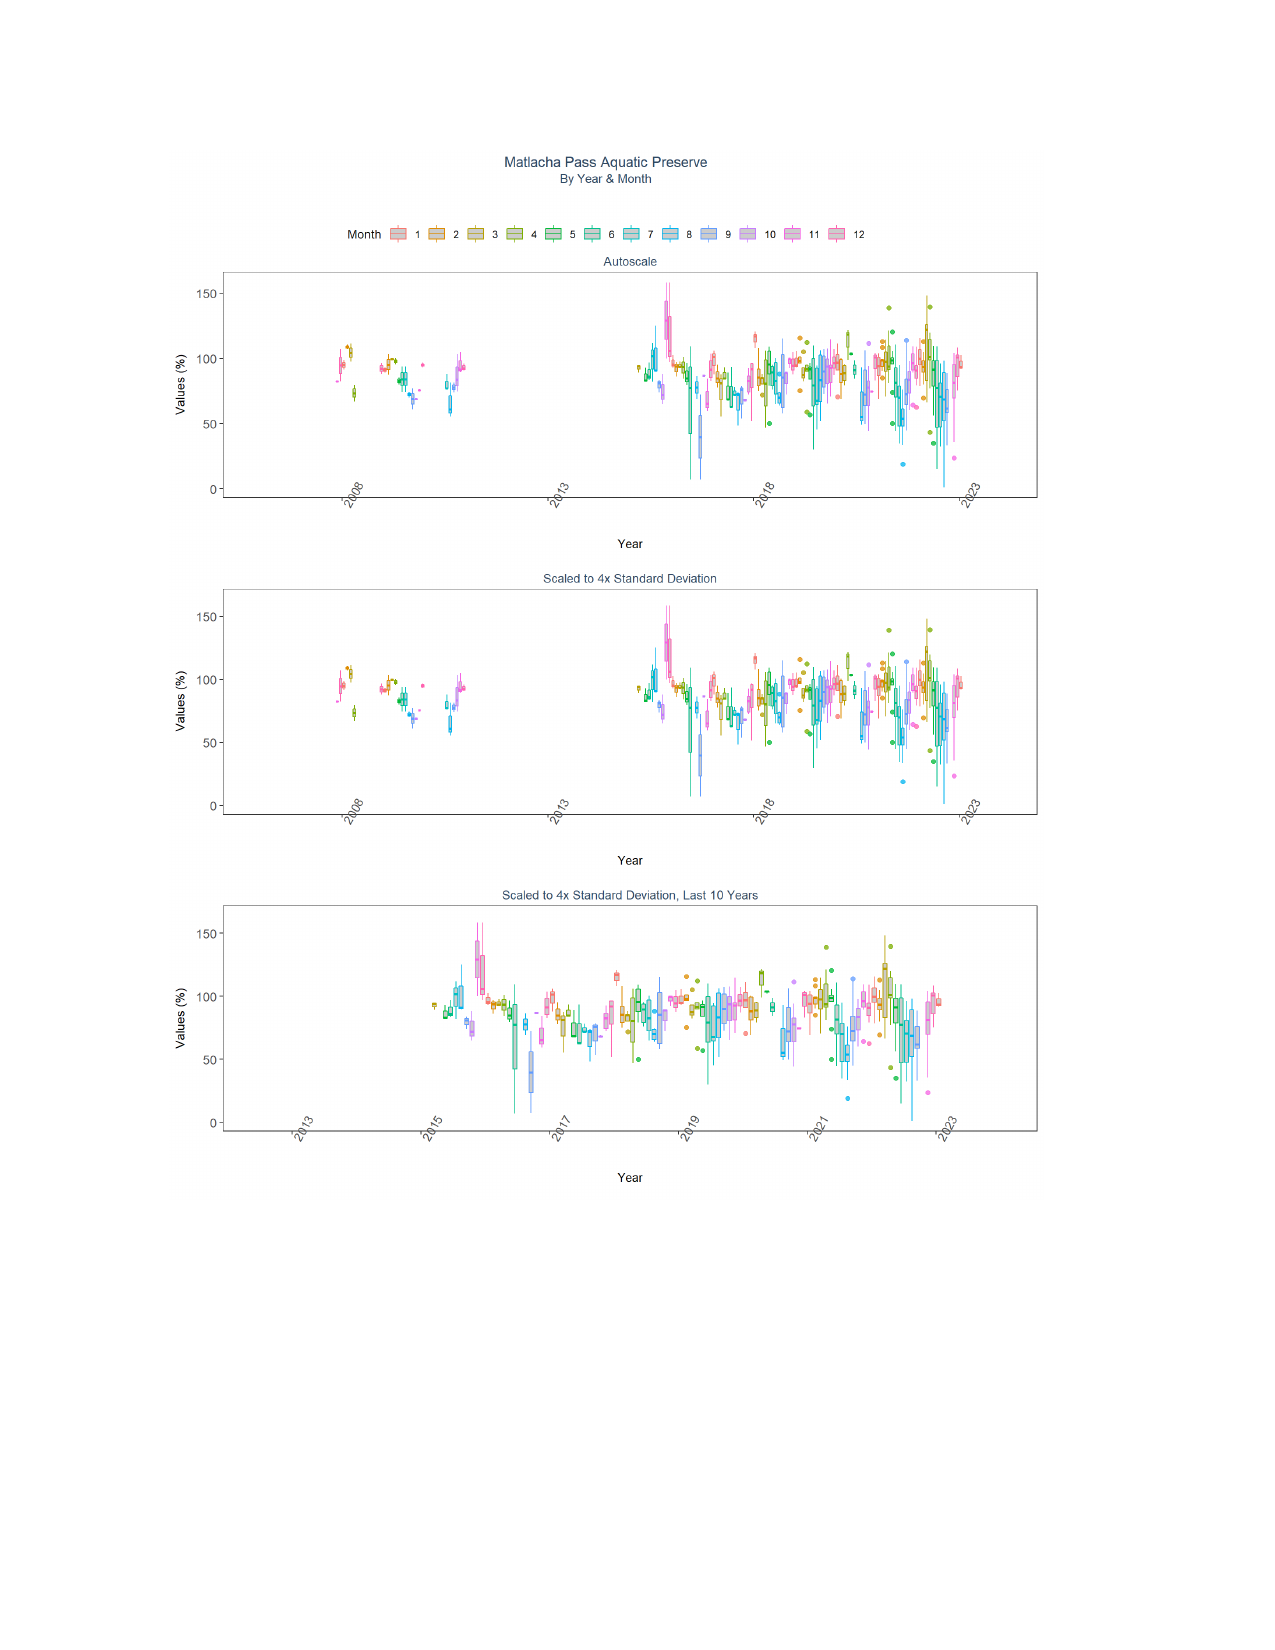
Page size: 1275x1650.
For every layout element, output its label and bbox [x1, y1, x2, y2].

picture [168, 150, 1044, 1200]
